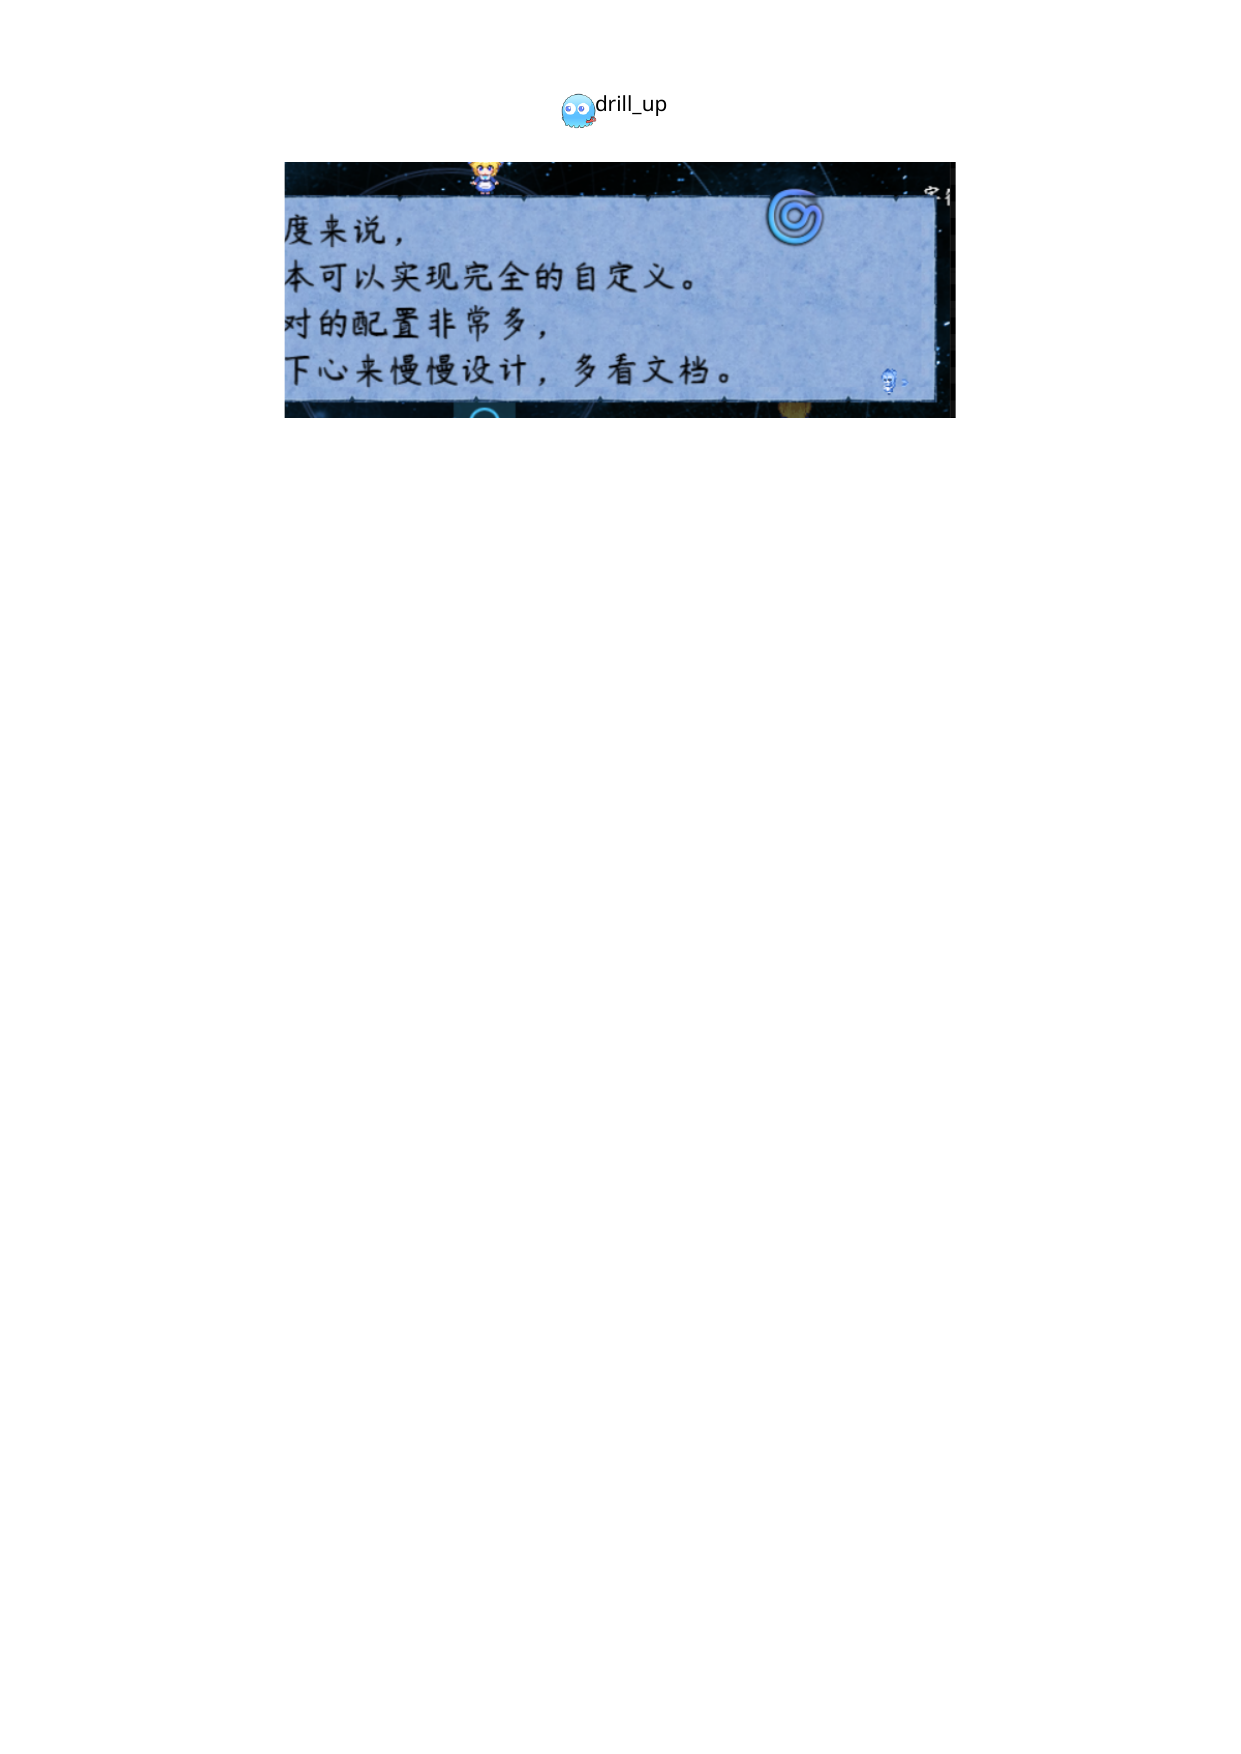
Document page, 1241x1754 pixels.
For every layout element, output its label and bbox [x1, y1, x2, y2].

picture [556, 88, 597, 130]
picture [284, 162, 956, 418]
